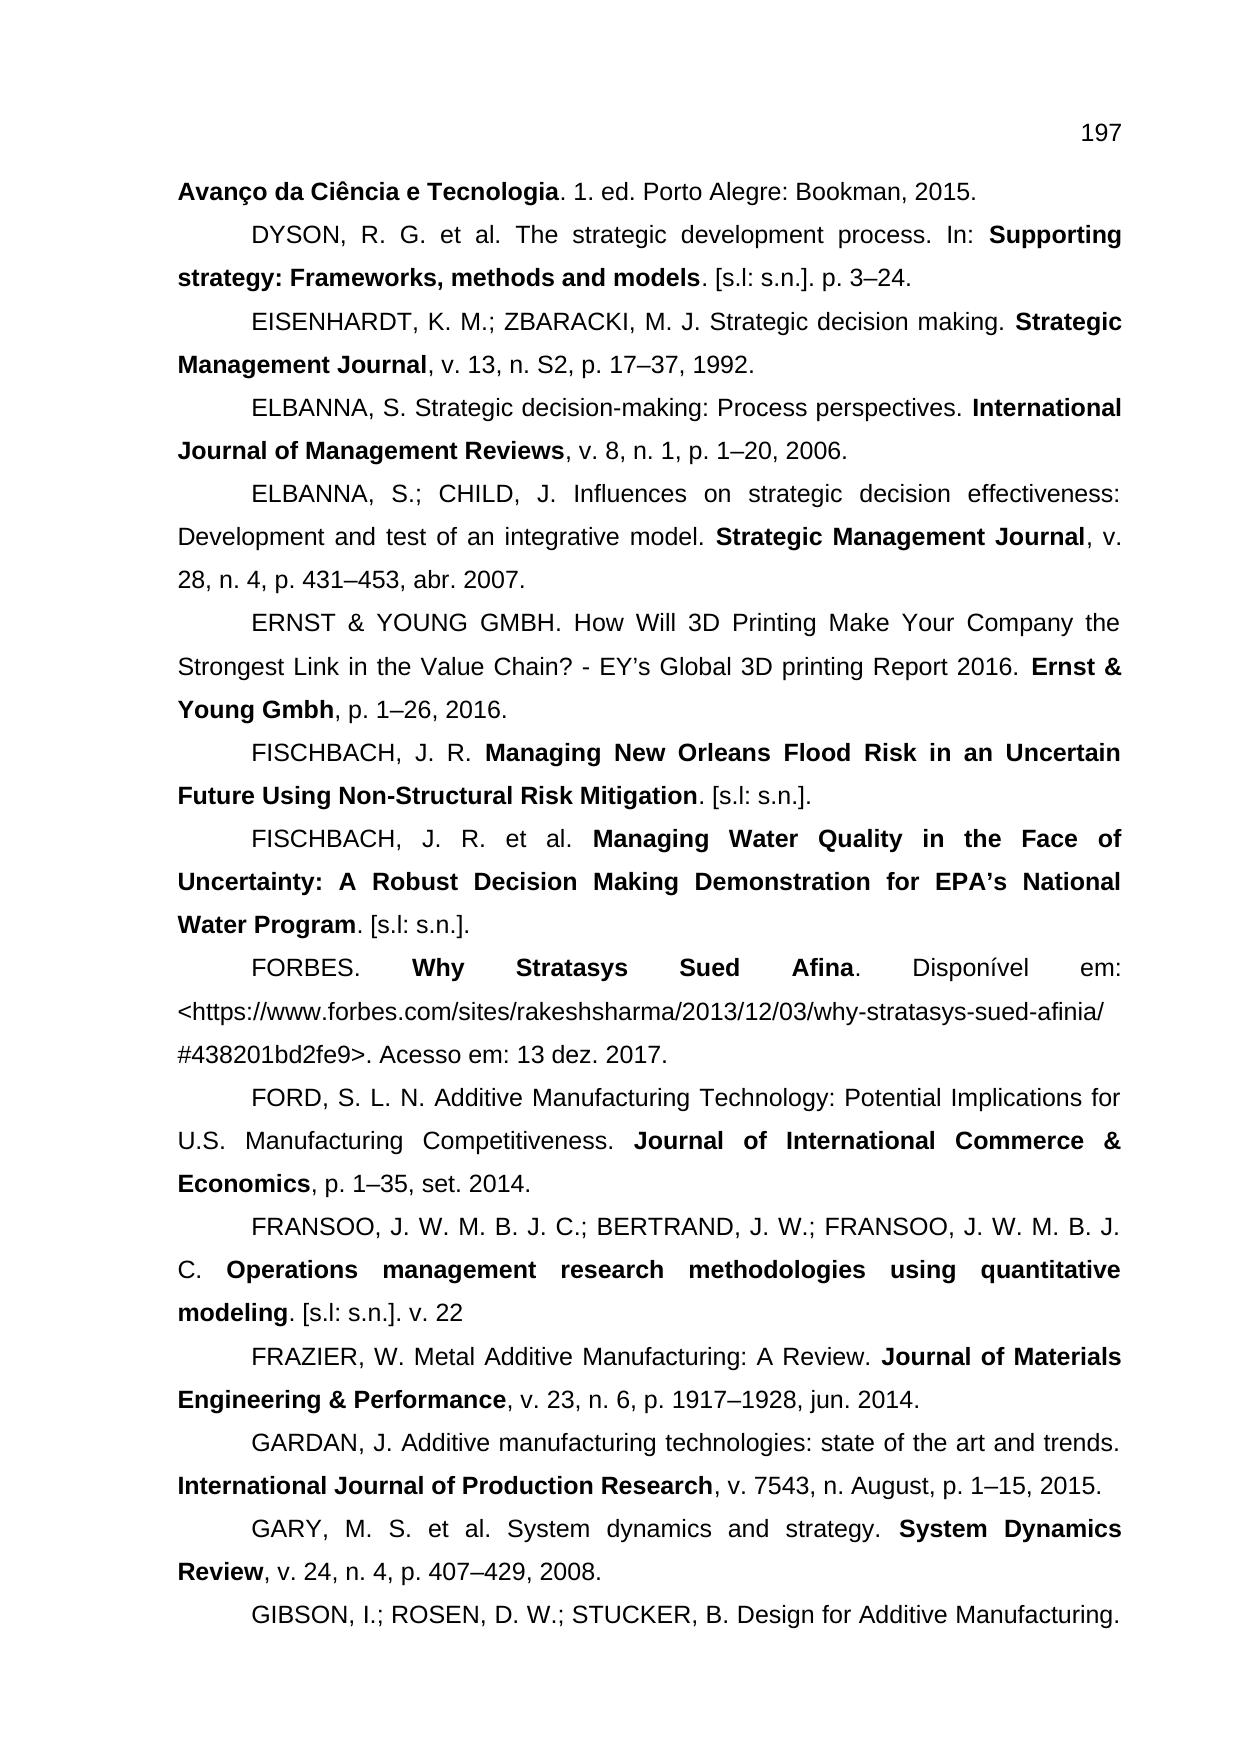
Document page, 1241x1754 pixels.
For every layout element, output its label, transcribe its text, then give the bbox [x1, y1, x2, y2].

text FORBES. Why Stratasys Sued Afina. Disponível em: <https://www.forbes.com/sites/rakeshsharma/2013/12/03/why-stratasys-sued-afinia/#438201bd2fe9>. Acesso em: 13 dez. 2017. [177, 953, 1122, 1068]
text GARDAN, J. Additive manufacturing technologies: state of the art and trends. International Journal of Production Research, v. 7543, n. August, p. 1–15, 2015. [177, 1428, 1122, 1500]
text FRANSOO, J. W. M. B. J. C.; BERTRAND, J. W.; FRANSOO, J. W. M. B. J. C. Operations management research methodologies using quantitative modeling. [s.l: s.n.]. v. 22 [177, 1212, 1122, 1327]
text FISCHBACH, J. R. et al. Managing Water Quality in the Face of Uncertainty: A Robust Decision Making Demonstration for EPA’s National Water Program. [s.l: s.n.]. [177, 824, 1122, 939]
text ELBANNA, S. Strategic decision-making: Process perspectives. International Journal of Management Reviews, v. 8, n. 1, p. 1–20, 2006. [177, 393, 1122, 465]
text FORD, S. L. N. Additive Manufacturing Technology: Potential Implications for U.S. Manufacturing Competitiveness. Journal of International Commerce & Economics, p. 1–35, set. 2014. [177, 1083, 1122, 1198]
text ERNST & YOUNG GMBH. How Will 3D Printing Make Your Company the Strongest Link in the Value Chain? - EY’s Global 3D printing Report 2016. Ernst & Young Gmbh, p. 1–26, 2016. [177, 608, 1122, 723]
text EISENHARDT, K. M.; ZBARACKI, M. J. Strategic decision making. Strategic Management Journal, v. 13, n. S2, p. 17–37, 1992. [177, 307, 1122, 378]
text FISCHBACH, J. R. Managing New Orleans Flood Risk in an Uncertain Future Using Non-Structural Risk Mitigation. [s.l: s.n.]. [177, 738, 1122, 810]
text ELBANNA, S.; CHILD, J. Influences on strategic decision effectiveness: Development and test of an integrative model. Strategic Management Journal, v. 28, n. 4, p. 431–453, abr. 2007. [177, 479, 1122, 594]
text GARY, M. S. et al. System dynamics and strategy. System Dynamics Review, v. 24, n. 4, p. 407–429, 2008. [177, 1514, 1122, 1586]
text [177, 1600, 1122, 1629]
text DYSON, R. G. et al. The strategic development process. In: Supporting strategy: Frameworks, methods and models. [s.l: s.n.]. p. 3–24. [177, 220, 1122, 292]
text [177, 177, 1122, 206]
text FRAZIER, W. Metal Additive Manufacturing: A Review. Journal of Materials Engineering & Performance, v. 23, n. 6, p. 1917–1928, jun. 2014. [177, 1342, 1122, 1413]
